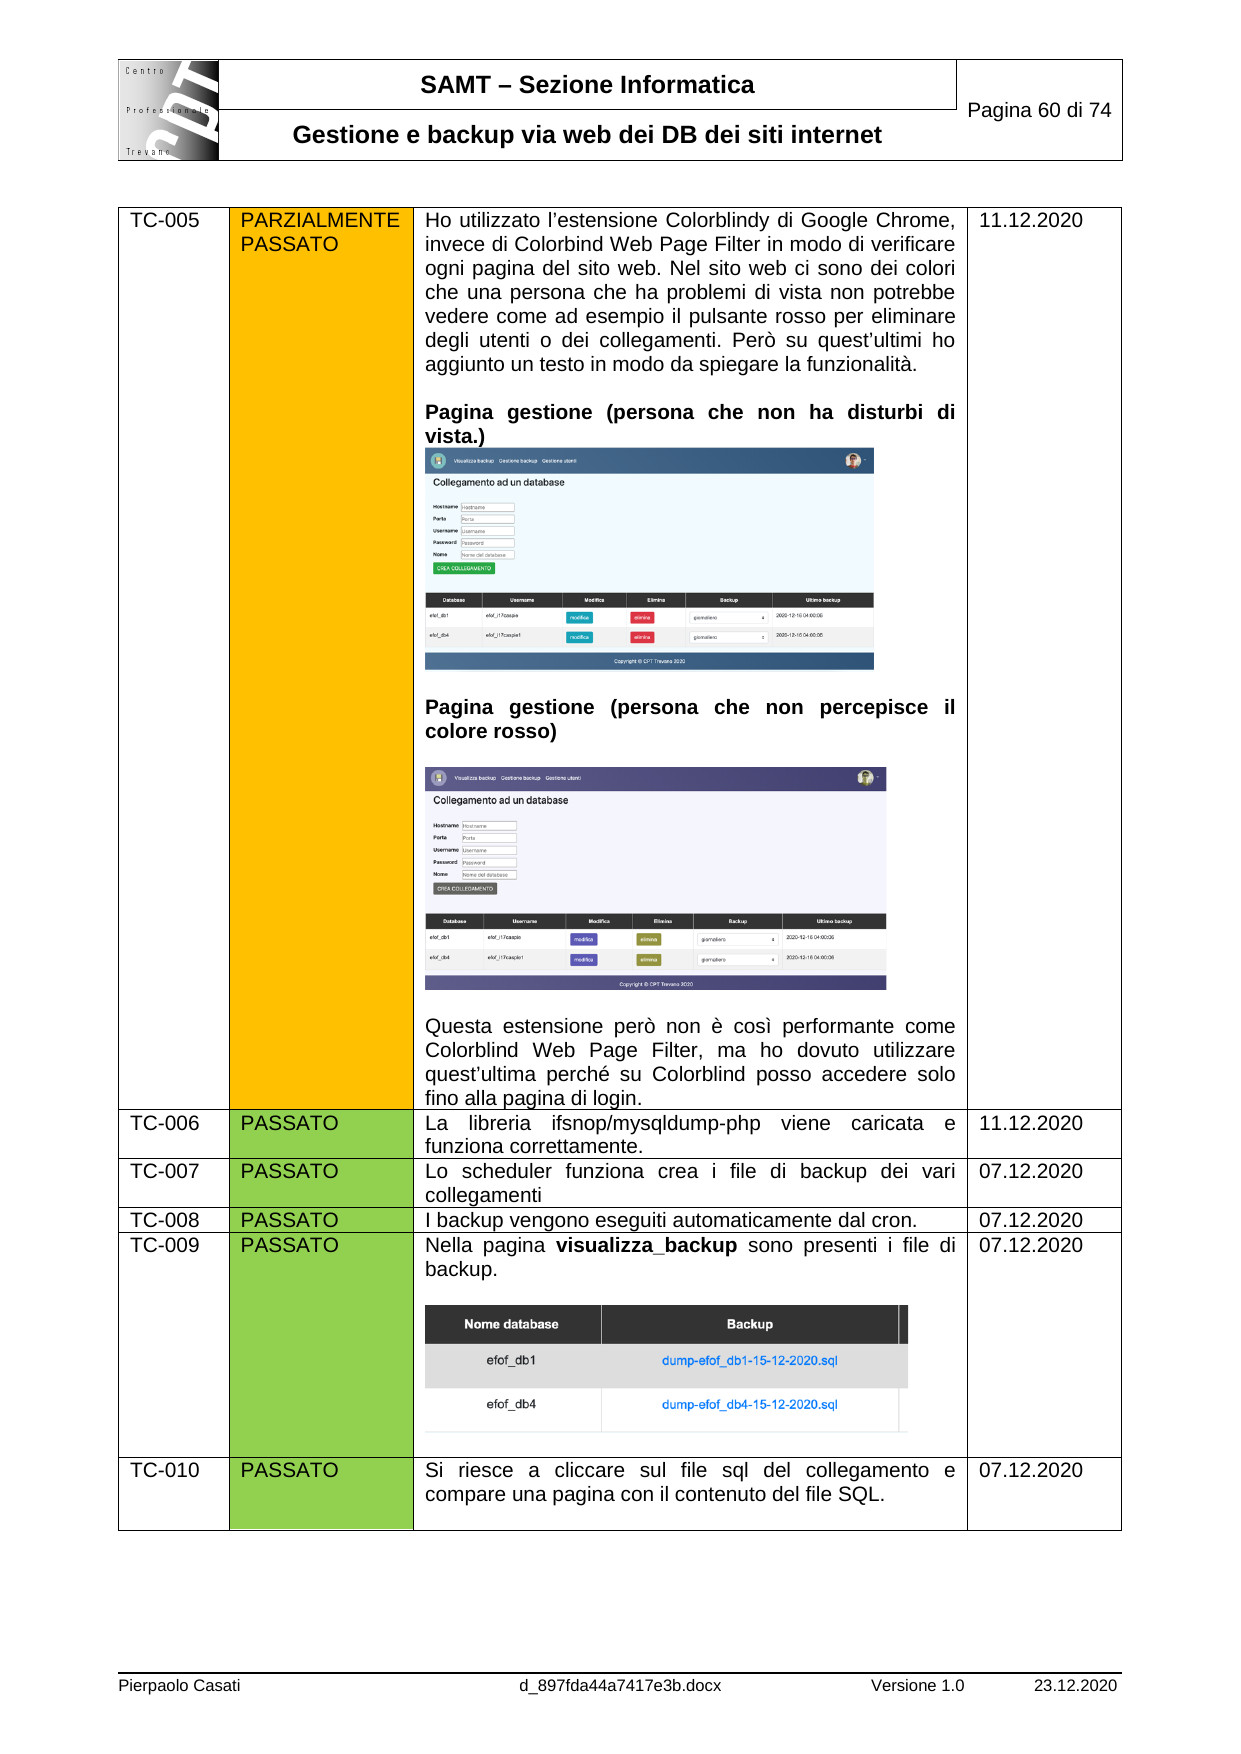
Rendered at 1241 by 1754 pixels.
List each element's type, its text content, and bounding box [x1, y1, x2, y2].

table_cell I backup vengono eseguiti automaticamente dal cron. [414, 1208, 967, 1232]
table_cell TC-008 [119, 1208, 229, 1232]
table_cell PASSATO [230, 1208, 413, 1232]
table_cell TC-006 [119, 1110, 229, 1158]
table_cell Si riesce a cliccare sul file sql del collegamento e compare una pagina con il contenuto del file SQL. [414, 1458, 967, 1529]
table_cell PASSATO [230, 1458, 413, 1529]
table_cell PASSATO [230, 1110, 413, 1158]
table_cell 07.12.2020 [968, 1458, 1121, 1529]
table_cell Lo scheduler funziona crea i file di backup dei vari collegamenti [414, 1159, 967, 1207]
table_cell 07.12.2020 [968, 1233, 1121, 1457]
table_cell TC-009 [119, 1233, 229, 1457]
table_cell TC-005 [119, 208, 229, 1109]
table_cell TC-010 [119, 1458, 229, 1529]
table_cell 07.12.2020 [968, 1208, 1121, 1232]
table_cell 07.12.2020 [968, 1159, 1121, 1207]
table_cell 11.12.2020 [968, 208, 1121, 1109]
table_cell Ho utilizzato l’estensione Colorblindy di Google Chrome, invece di Colorbind Web Page Filter in modo di verificare ogni pagina del sito web. Nel sito web ci sono dei colori che una persona che ha problemi di vista non potrebbe vedere come ad esempio il pulsante rosso per eliminare degli utenti o dei collegamenti. Però su quest’ultimi ho aggiunto un testo in modo da spiegare la funzionalità. Pagina gestione (persona che non ha disturbi di vista.) Pagina gestione (persona che non percepisce il colore rosso) Questa estensione però non è così performante come Colorblind Web Page Filter, ma ho dovuto utilizzare quest’ultima perché su Colorblind posso accedere solo fino alla pagina di login. [414, 208, 967, 1109]
table_cell PASSATO [230, 1233, 413, 1457]
table_cell La libreria ifsnop/mysqldump-php viene caricata e funziona correttamente. [414, 1110, 967, 1158]
picture [118, 60, 219, 160]
picture [425, 1305, 909, 1433]
picture [425, 767, 887, 990]
table_cell PARZIALMENTE PASSATO [230, 208, 413, 1109]
table_cell Nella pagina visualizza_backup sono presenti i file di backup. [414, 1233, 967, 1457]
table_cell 11.12.2020 [968, 1110, 1121, 1158]
table_cell TC-007 [119, 1159, 229, 1207]
picture [425, 447, 874, 672]
table_cell PASSATO [230, 1159, 413, 1207]
